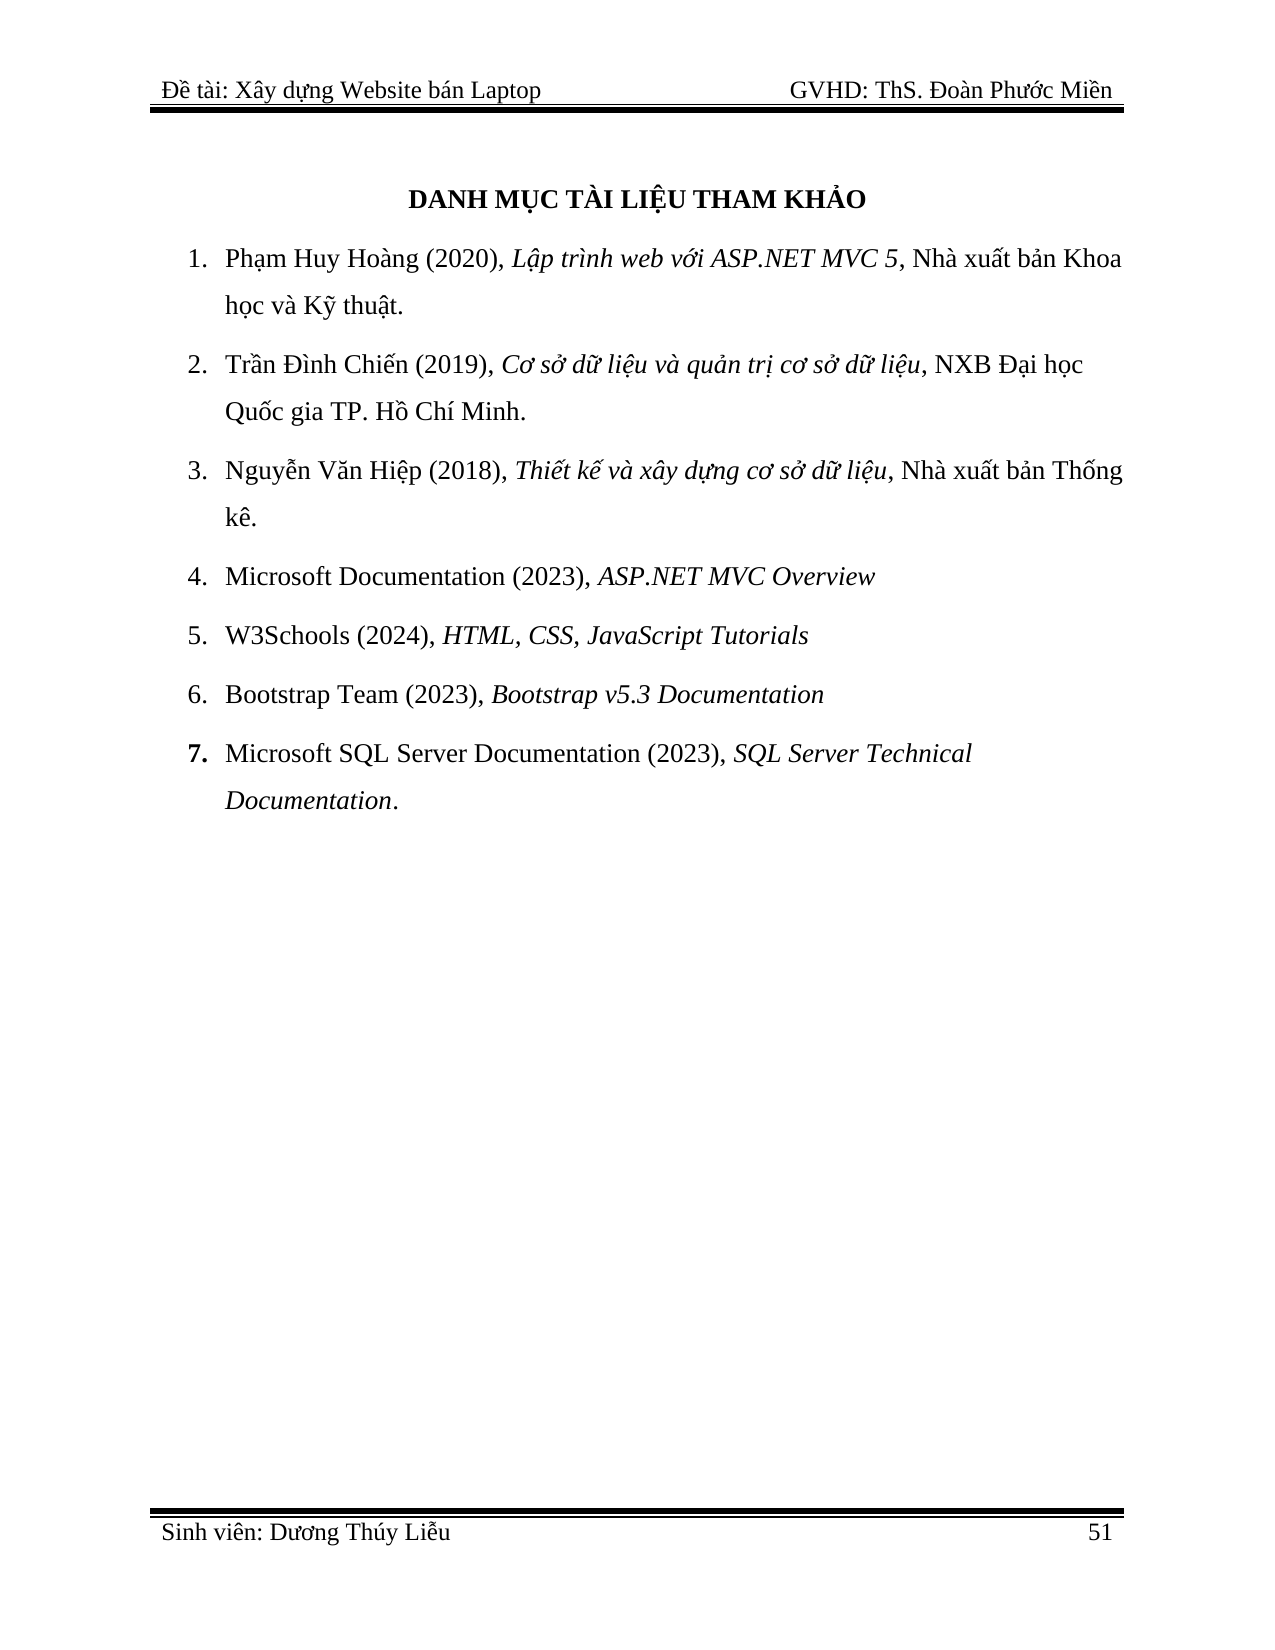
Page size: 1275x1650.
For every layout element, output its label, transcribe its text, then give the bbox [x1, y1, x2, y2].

list Microsoft SQL Server Documentation (2023), SQL Server Technical Documentation. [187, 737, 1125, 815]
list Phạm Huy Hoàng (2020), Lập trình web với ASP.NET MVC 5, Nhà xuất bản Khoa học và Kỹ thuật. [187, 242, 1125, 320]
subtitle DANH MỤC TÀI LIỆU THAM KHẢO [150, 183, 1125, 214]
list Bootstrap Team (2023), Bootstrap v5.3 Documentation [187, 678, 1125, 709]
list Microsoft Documentation (2023), ASP.NET MVC Overview [187, 560, 1125, 591]
list Nguyễn Văn Hiệp (2018), Thiết kế và xây dựng cơ sở dữ liệu, Nhà xuất bản Thống kê. [187, 454, 1125, 532]
list Trần Đình Chiến (2019), Cơ sở dữ liệu và quản trị cơ sở dữ liệu, NXB Đại học Quốc gia TP. Hồ Chí Minh. [187, 348, 1125, 426]
list W3Schools (2024), HTML, CSS, JavaScript Tutorials [187, 619, 1125, 650]
